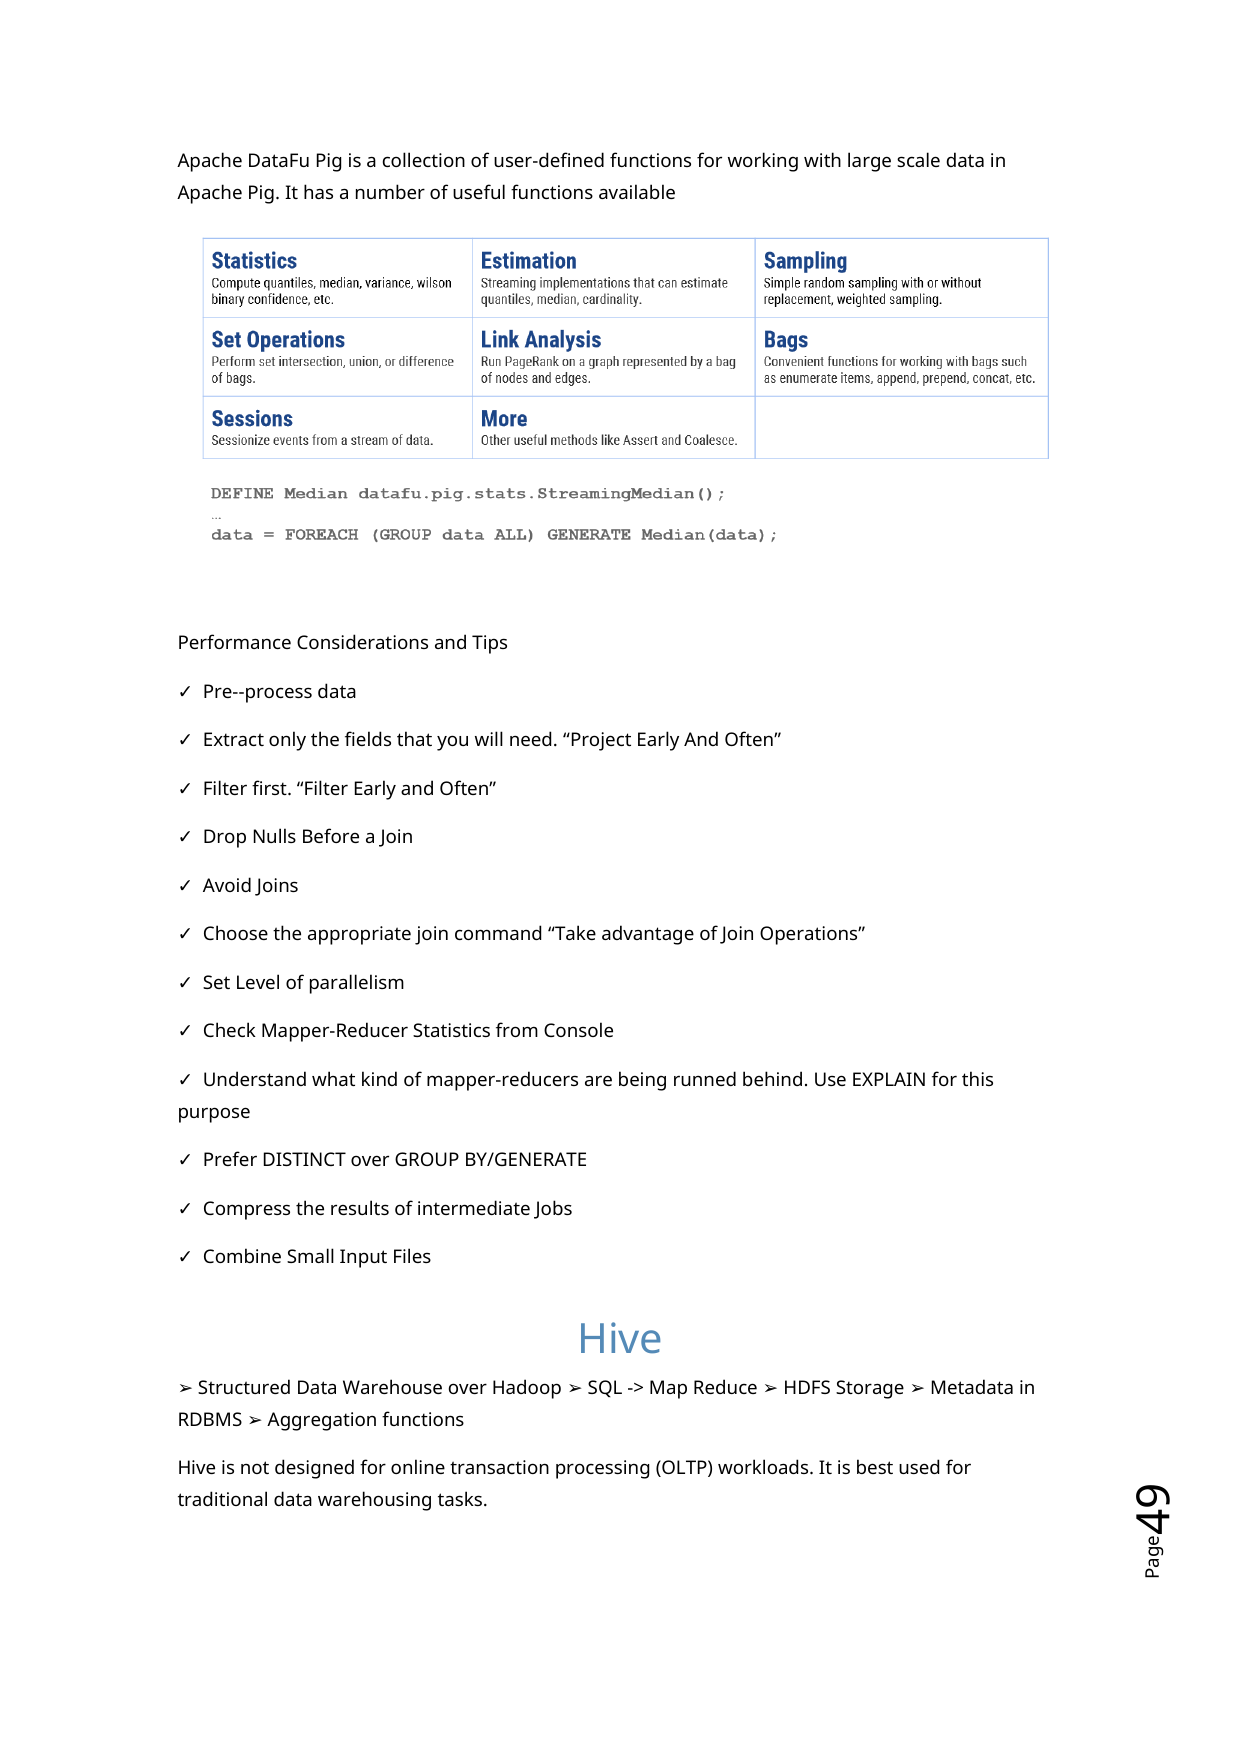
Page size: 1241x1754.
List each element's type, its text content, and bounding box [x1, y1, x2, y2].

text ➢ Structured Data Warehouse over Hadoop ➢ SQL -> Map Reduce ➢ HDFS Storage ➢ Metadata in RDBMS ➢ Aggregation functions [177, 1374, 1063, 1432]
text ✓ Understand what kind of mapper-reducers are being runned behind. Use EXPLAIN for this purpose [177, 1066, 1063, 1124]
text ✓ Extract only the fields that you will need. “Project Early And Often” [177, 727, 1063, 752]
text ✓ Prefer DISTINCT over GROUP BY/GENERATE [177, 1147, 1063, 1172]
text Performance Considerations and Tips [177, 629, 1063, 655]
text ✓ Drop Nulls Before a Join [177, 824, 1063, 849]
text ✓ Choose the appropriate join command “Take advantage of Join Operations” [177, 921, 1063, 946]
text ✓ Filter first. “Filter Early and Often” [177, 775, 1063, 801]
text ✓ Set Level of parallelism [177, 969, 1063, 995]
text ✓ Avoid Joins [177, 872, 1063, 898]
text Apache DataFu Pig is a collection of user-defined functions for working with large scale data in Apache Pig. It has a number of useful functions available [177, 148, 1063, 205]
text Hive is not designed for online transaction processing (OLTP) workloads. It is best used for traditional data warehousing tasks. [177, 1454, 1063, 1512]
subtitle Hive [177, 1309, 1063, 1366]
text ✓ Compress the results of intermediate Jobs [177, 1195, 1063, 1221]
text ✓ Pre--process data [177, 678, 1063, 703]
text ✓ Combine Small Input Files [177, 1244, 1063, 1269]
text ✓ Check Mapper-Reducer Statistics from Console [177, 1018, 1063, 1043]
picture [177, 228, 1063, 558]
